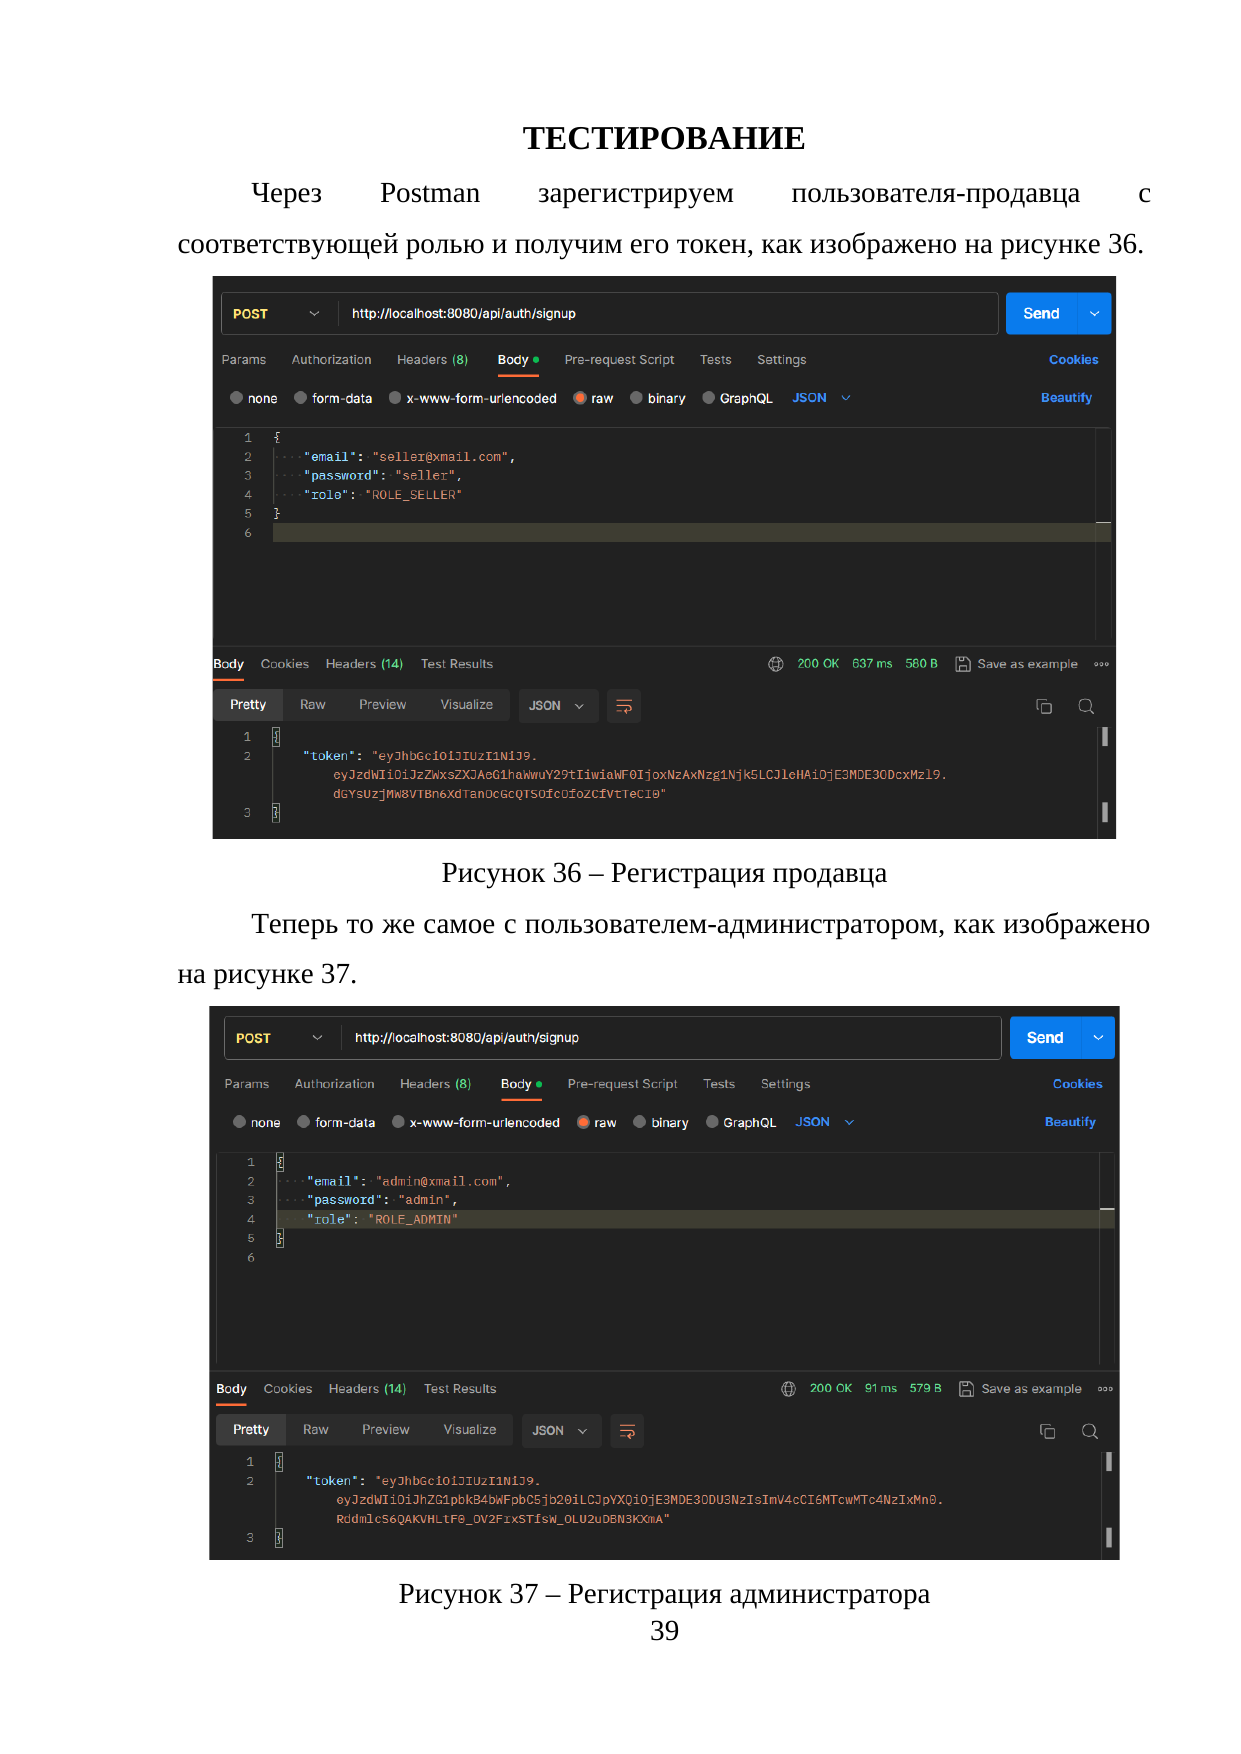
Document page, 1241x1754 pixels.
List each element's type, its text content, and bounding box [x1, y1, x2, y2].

text Через Postman зарегистрируем пользователя-продавца с соответствующей ролью и получим его токен, как изображено на рисунке 36. [177, 176, 1152, 259]
subtitle ТЕСТИРОВАНИЕ [177, 118, 1152, 156]
picture [212, 276, 1117, 839]
picture [209, 1006, 1120, 1560]
text Рисунок 37 – Регистрация администратора [177, 1577, 1152, 1610]
text Рисунок 36 – Регистрация продавца [177, 856, 1152, 889]
text Теперь то же самое с пользователем-администратором, как изображено на рисунке 37. [177, 906, 1152, 990]
